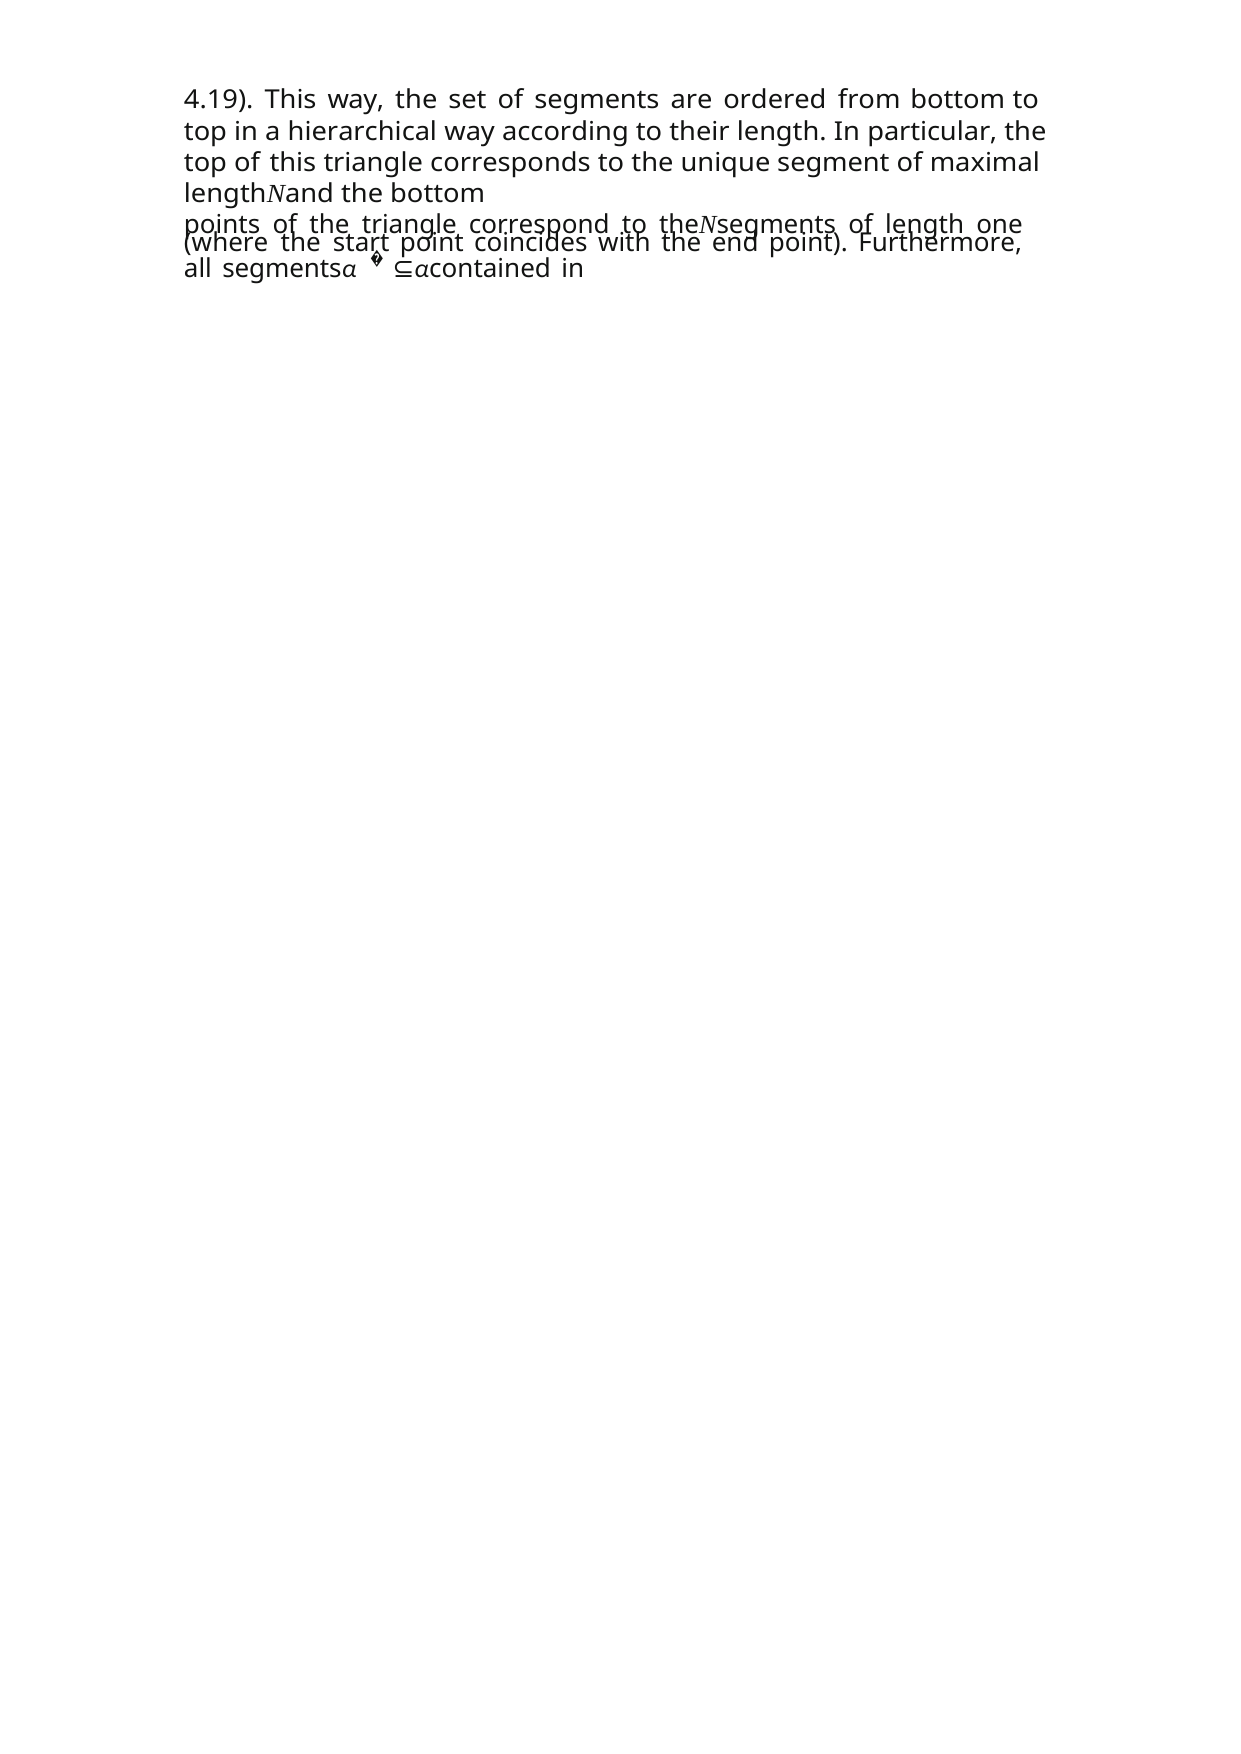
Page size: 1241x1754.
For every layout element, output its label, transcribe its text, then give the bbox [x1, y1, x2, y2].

text points of the triangle correspond to theNsegments of length one (where the start point coincides with the end point). Furthermore, all segmentsα � ⊆αcontained in [184, 217, 1057, 285]
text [184, 83, 1057, 209]
